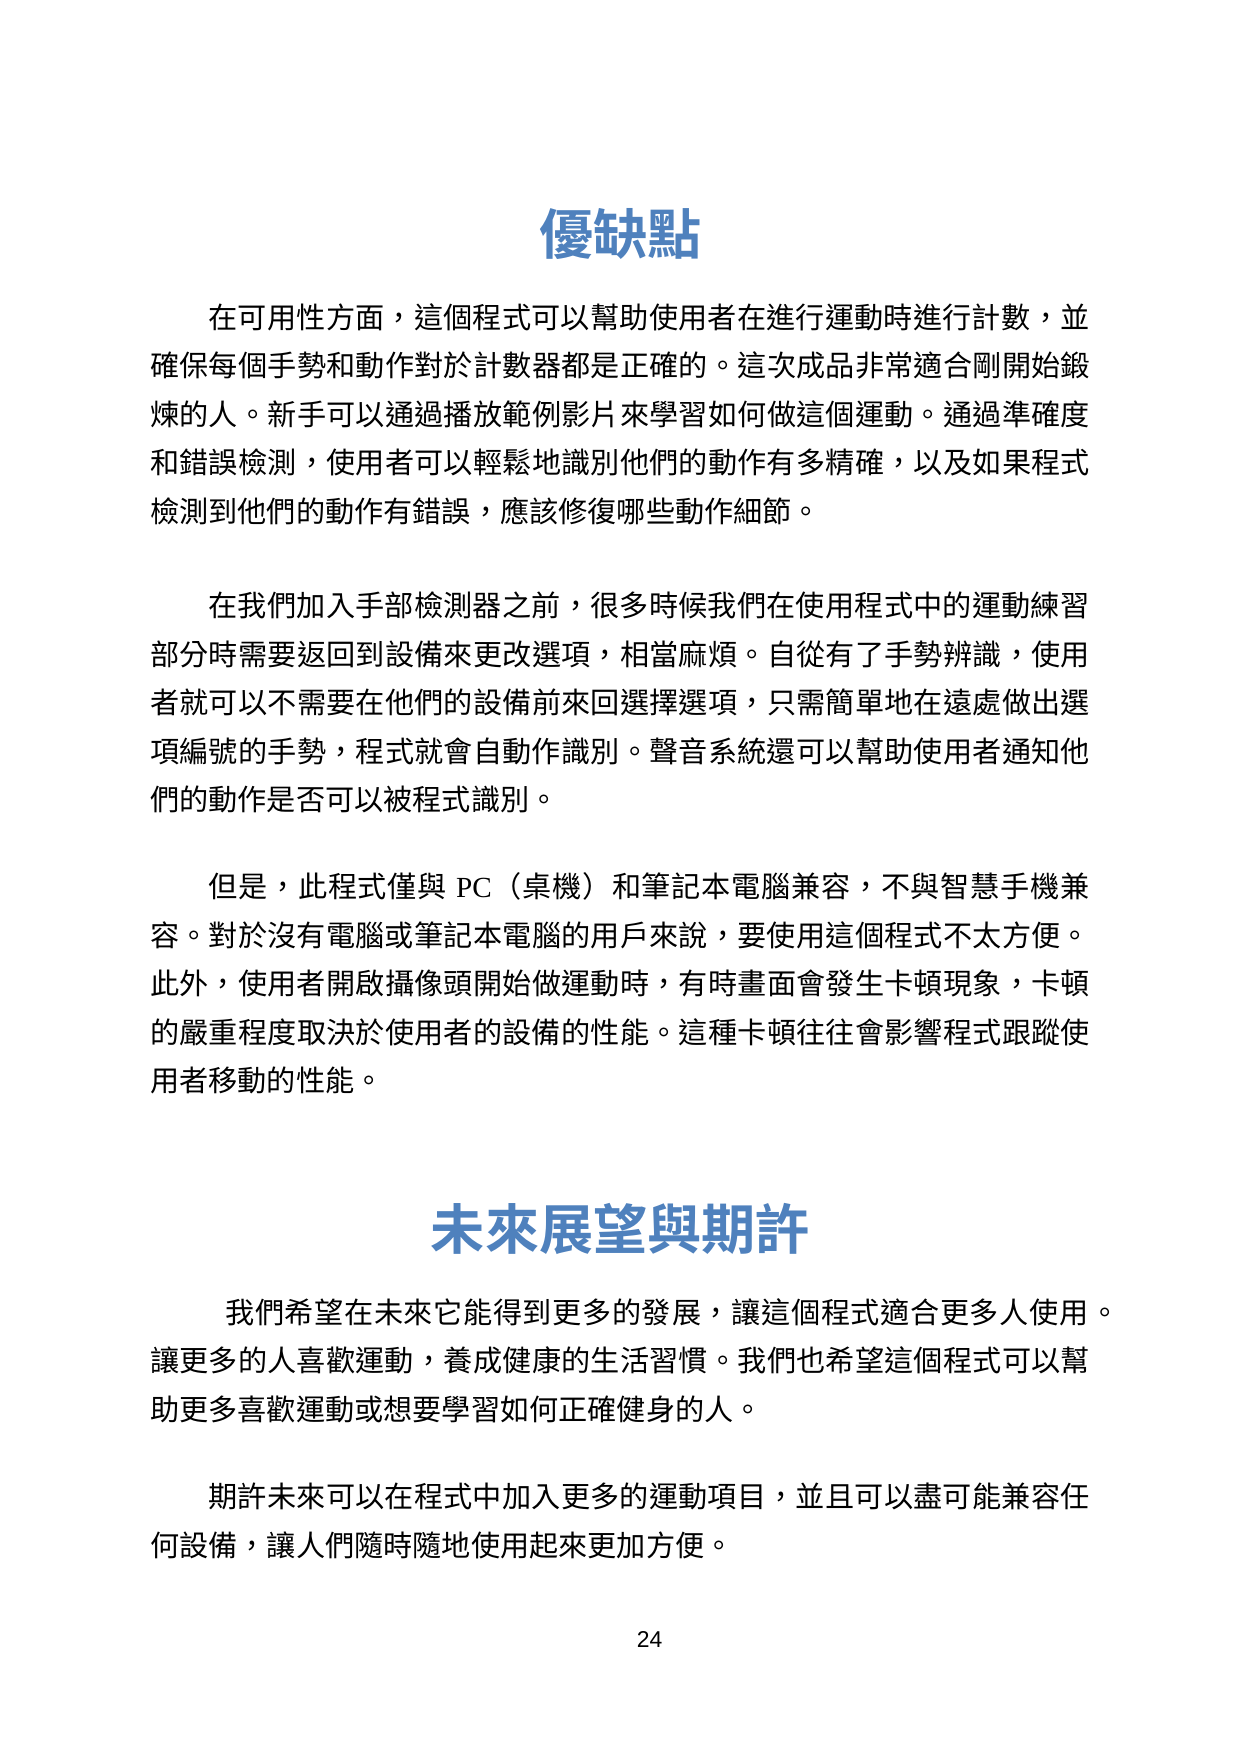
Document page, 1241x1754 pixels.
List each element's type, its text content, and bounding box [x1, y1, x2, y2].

text 我們希望在未來它能得到更多的發展，讓這個程式適合更多人使用。讓更多的人喜歡運動，養成健康的生活習慣。我們也希望這個程式可以幫助更多喜歡運動或想要學習如何正確健身的人。 [150, 1289, 1090, 1429]
subtitle 未來展望與期許 [150, 1187, 1090, 1265]
text 但是，此程式僅與 PC（桌機）和筆記本電腦兼容，不與智慧手機兼容。對於沒有電腦或筆記本電腦的用戶來說，要使用這個程式不太方便。此外，使用者開啟攝像頭開始做運動時，有時畫面會發生卡頓現象，卡頓的嚴重程度取決於使用者的設備的性能。這種卡頓往往會影響程式跟蹤使用者移動的性能。 [150, 864, 1090, 1100]
subtitle 優缺點 [150, 192, 1090, 270]
text 在我們加入手部檢測器之前，很多時候我們在使用程式中的運動練習部分時需要返回到設備來更改選項，相當麻煩。自從有了手勢辨識，使用者就可以不需要在他們的設備前來回選擇選項，只需簡單地在遠處做出選項編號的手勢，程式就會自動作識別。聲音系統還可以幫助使用者通知他們的動作是否可以被程式識別。 [150, 583, 1090, 819]
text 在可用性方面，這個程式可以幫助使用者在進行運動時進行計數，並確保每個手勢和動作對於計數器都是正確的。這次成品非常適合剛開始鍛煉的人。新手可以通過播放範例影片來學習如何做這個運動。通過準確度和錯誤檢測，使用者可以輕鬆地識別他們的動作有多精確，以及如果程式檢測到他們的動作有錯誤，應該修復哪些動作細節。 [150, 294, 1090, 531]
text 期許未來可以在程式中加入更多的運動項目，並且可以盡可能兼容任何設備，讓人們隨時隨地使用起來更加方便。 [150, 1473, 1090, 1564]
